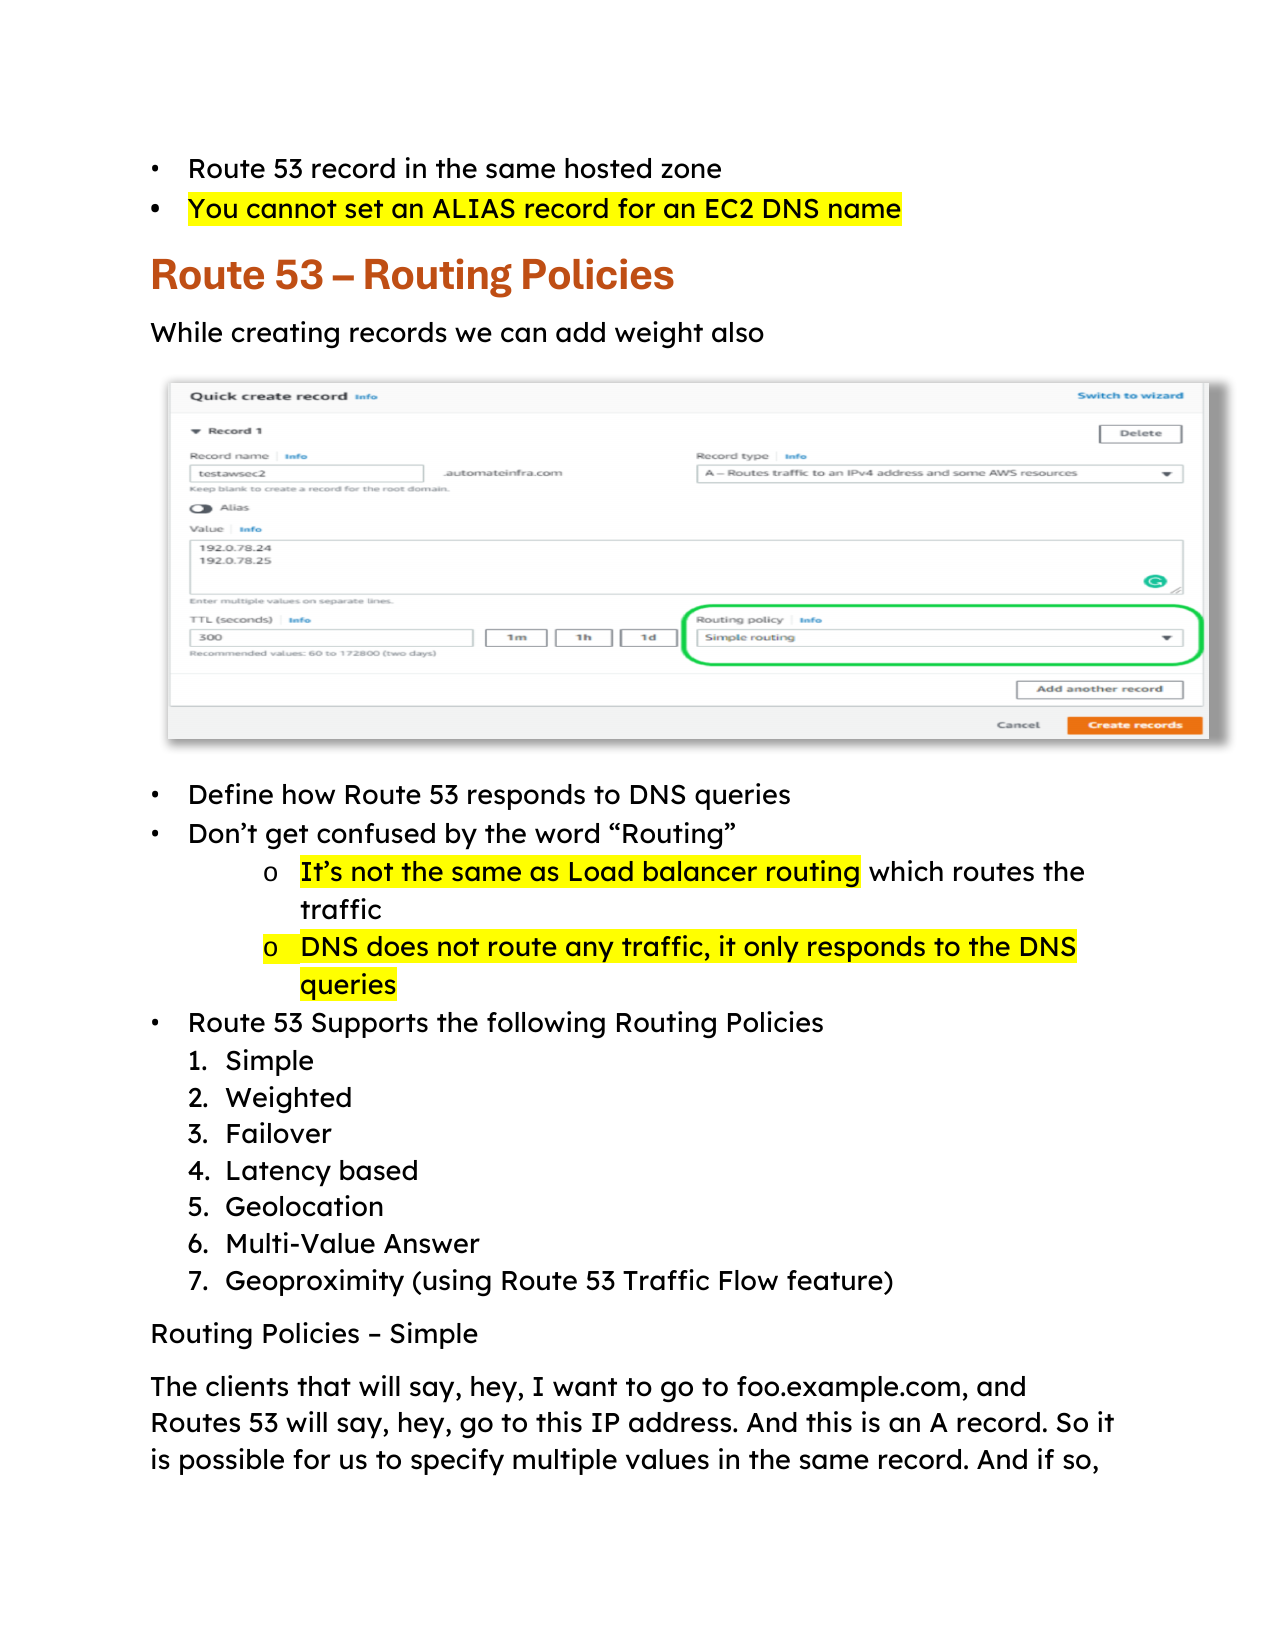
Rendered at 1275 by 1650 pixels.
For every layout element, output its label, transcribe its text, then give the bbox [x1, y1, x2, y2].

text Routing Policies – Simple [150, 1316, 1125, 1350]
list Geoproximity (using Route 53 Traffic Flow feature) [187, 1263, 1125, 1297]
list Multi-Value Answer [187, 1226, 1125, 1260]
list Failover [187, 1117, 1125, 1150]
list Simple [187, 1043, 1125, 1077]
list Define how Route 53 responds to DNS queries [150, 775, 1125, 812]
list Route 53 Supports the following Routing Policies [150, 1004, 1125, 1041]
list You cannot set an ALIAS record for an EC2 DNS name [150, 190, 1125, 227]
picture [168, 383, 1209, 739]
list DNS does not route any traffic, it only responds to the DNS queries [262, 929, 1125, 1001]
list Don’t get confused by the word “Routing” [150, 815, 1125, 852]
list Latency based [187, 1153, 1125, 1187]
list Route 53 record in the same hosted zone [150, 150, 1125, 187]
list Weighted [187, 1080, 1125, 1114]
list Geolocation [187, 1190, 1125, 1223]
list It’s not the same as Load balancer routing which routes the traffic [262, 855, 1125, 926]
text While creating records we can add weight also [150, 315, 1125, 349]
subtitle Route 53 – Routing Policies [150, 246, 1125, 302]
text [150, 1369, 1125, 1476]
